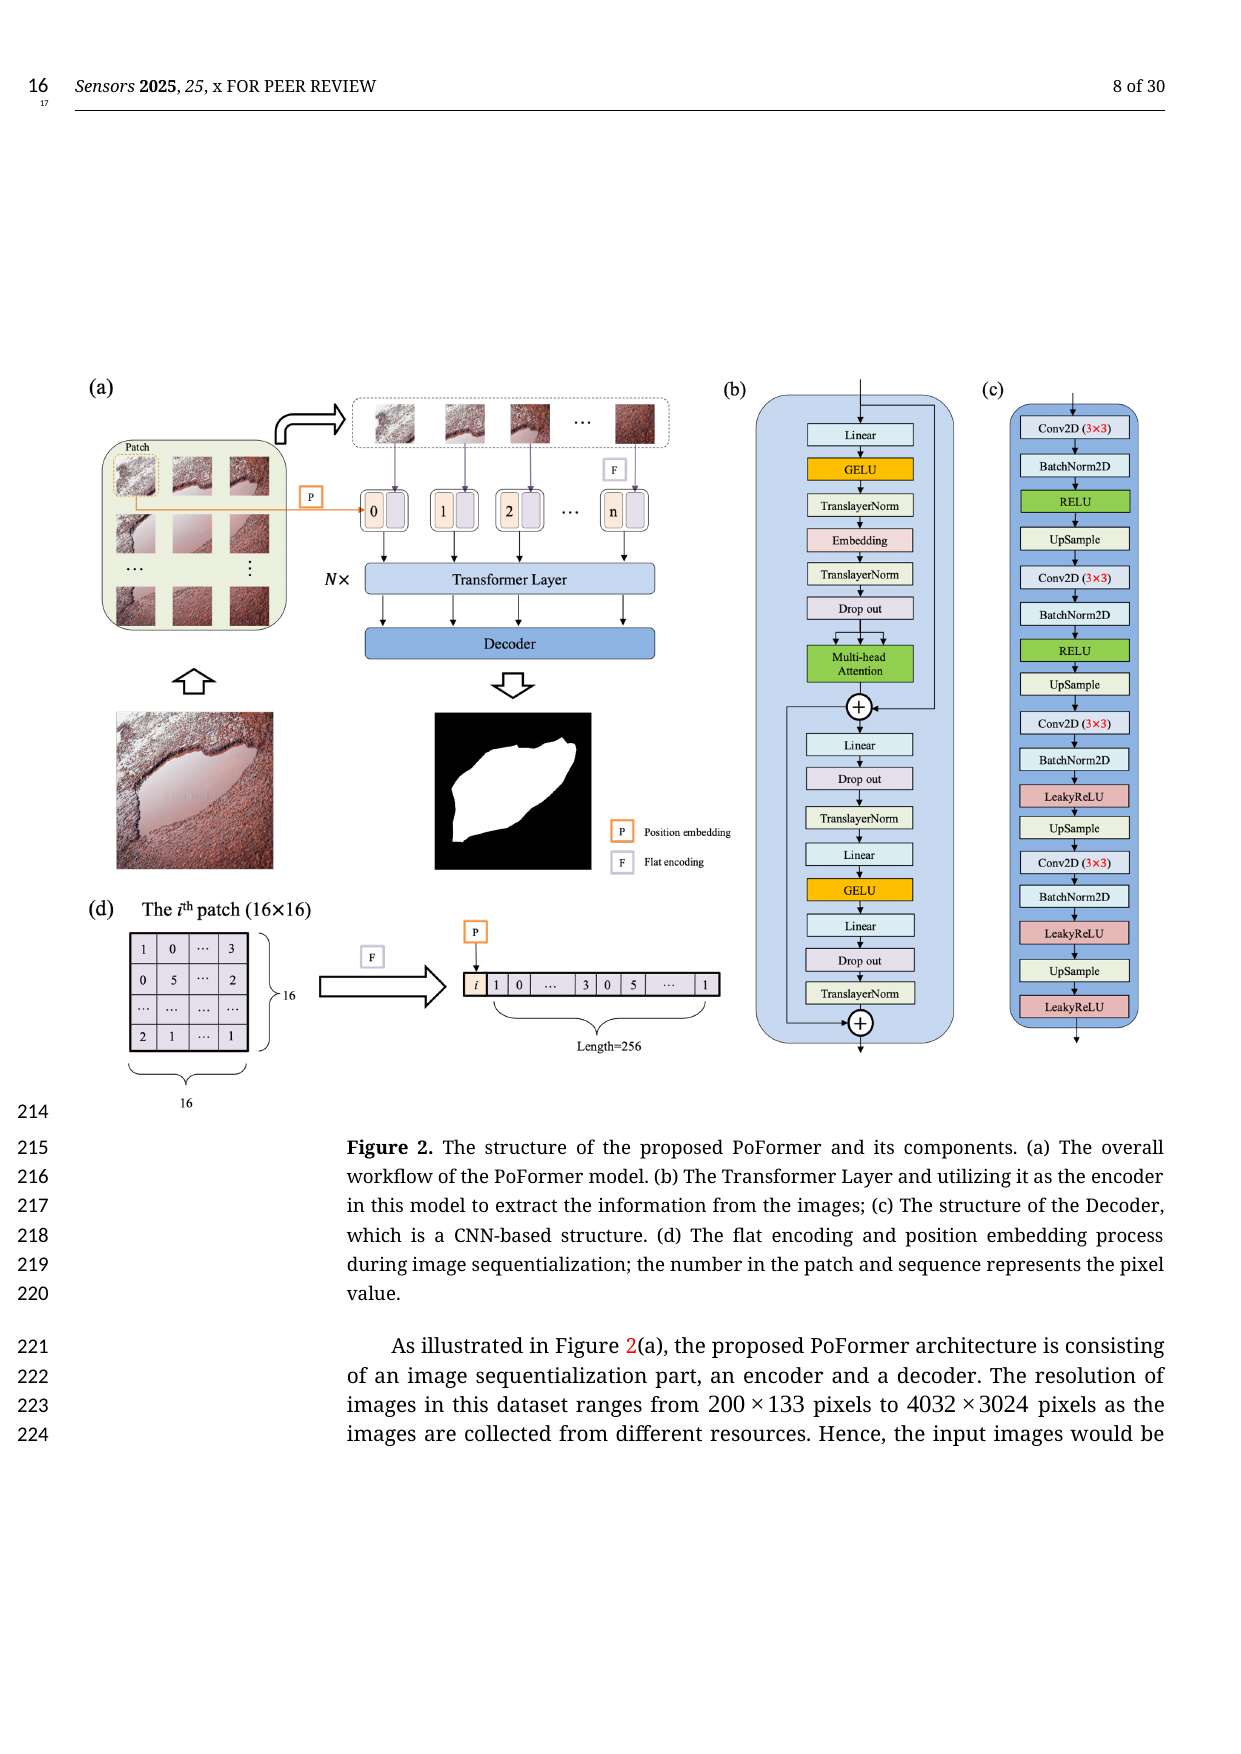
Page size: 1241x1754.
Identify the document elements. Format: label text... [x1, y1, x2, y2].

picture [75, 367, 1139, 1119]
text Figure 2. The structure of the proposed PoFormer and its components. (a) The overall workflow of the PoFormer model. (b) The Transformer Layer and utilizing it as the encoder in this model to extract the information from the images; (c) The structure of the Decoder, which is a CNN-based structure. (d) The flat encoding and position embedding process during image sequentialization; the number in the patch and sequence represents the pixel value. [347, 1131, 1165, 1306]
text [347, 1331, 1165, 1447]
